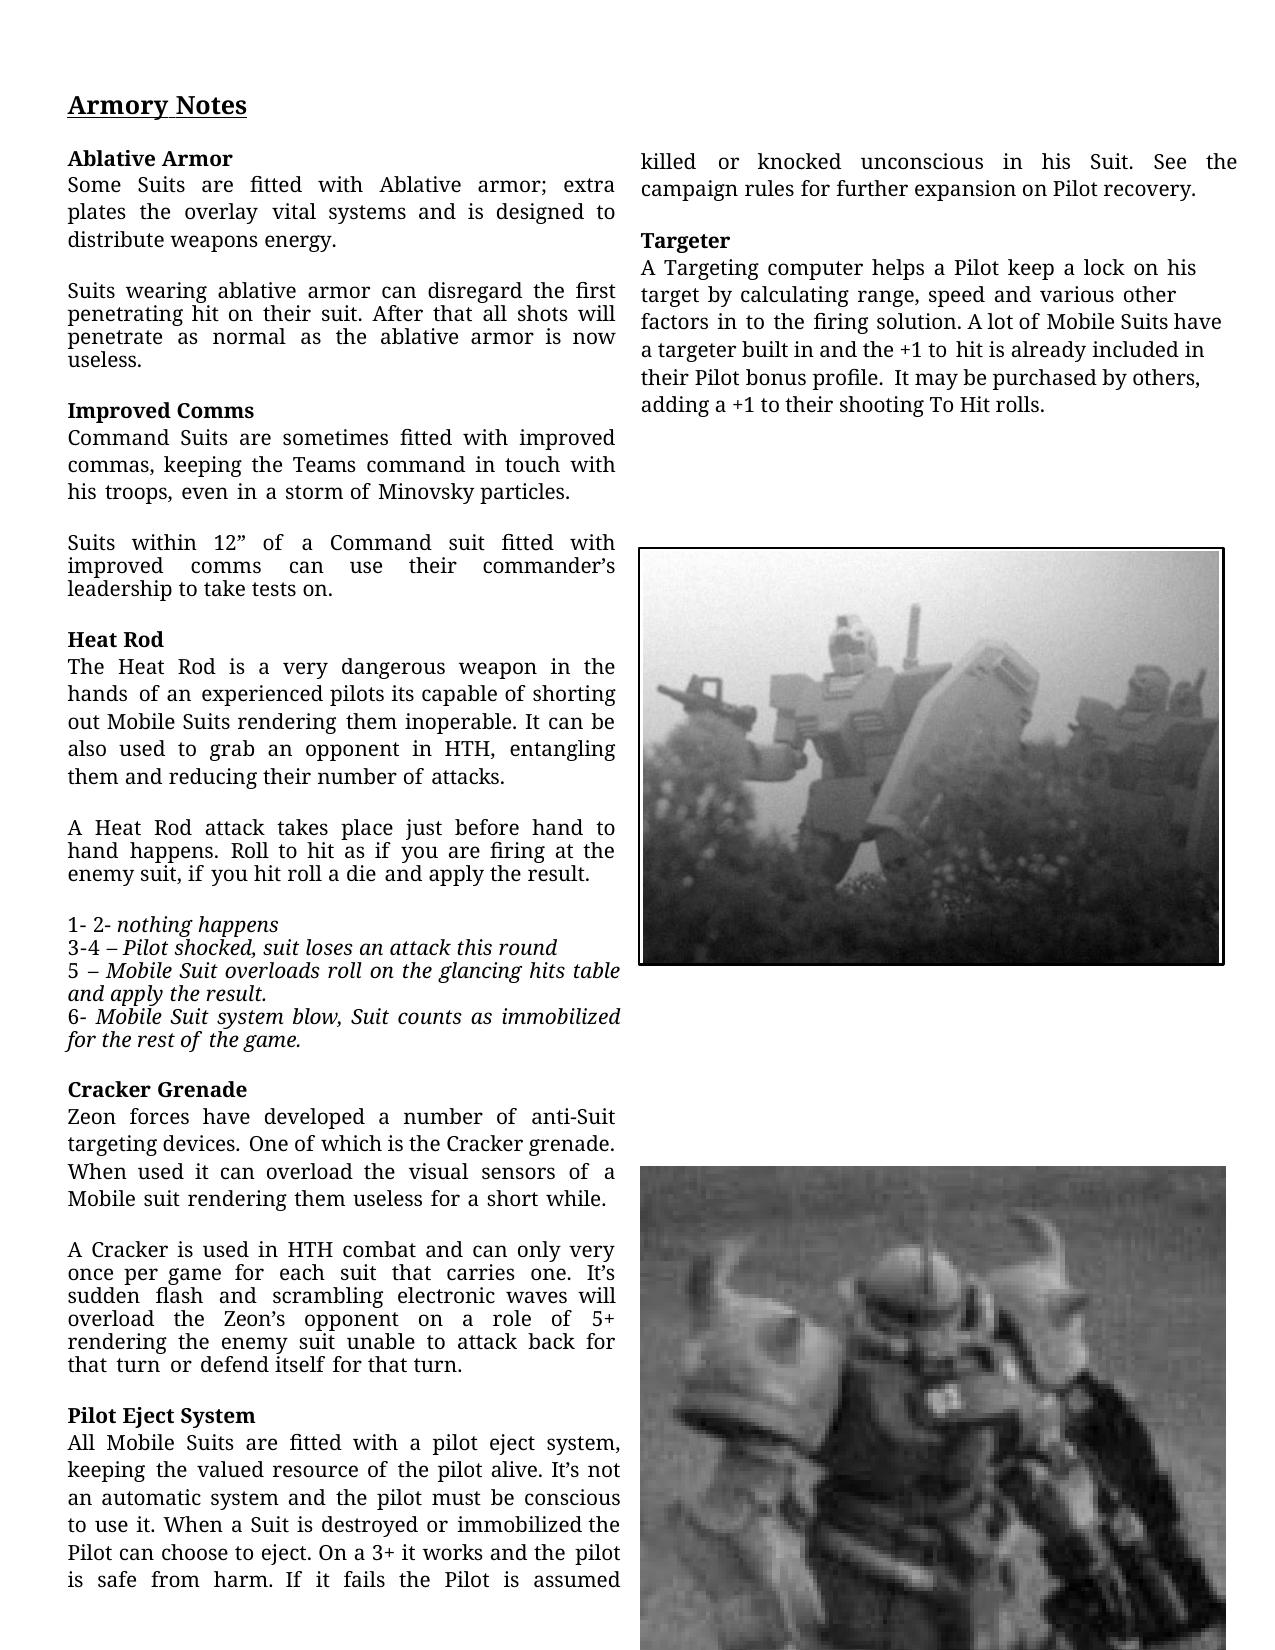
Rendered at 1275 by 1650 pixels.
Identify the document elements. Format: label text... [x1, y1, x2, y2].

subtitle Ablative Armor [67, 147, 621, 171]
text Command Suits are sometimes fitted with improved commas, keeping the Teams command in touch with his troops, even in a storm of Minovsky particles. [67, 423, 616, 506]
subtitle Armory Notes [67, 88, 1237, 122]
text The Heat Rod is a very dangerous weapon in the hands of an experienced pilots its capable of shorting out Mobile Suits rendering them inoperable. It can be also used to grab an opponent in HTH, entangling them and reducing their number of attacks. [67, 652, 616, 790]
text Suits within 12” of a Command suit fitted with improved comms can use their commander’s leadership to take tests on. [67, 532, 616, 601]
picture [643, 551, 1219, 963]
text All Mobile Suits are fitted with a pilot eject system, keeping the valued resource of the pilot alive. It’s not an automatic system and the pilot must be conscious to use it. When a Suit is destroyed or immobilized the Pilot can choose to eject. On a 3+ it works and the pilot is safe from harm. If it fails the Pilot is assumed killed or knocked unconscious in his Suit. See the campaign rules for further expansion on Pilot recovery. [641, 147, 1237, 203]
subtitle Pilot Eject System [67, 1405, 621, 1428]
picture [640, 1166, 1226, 1650]
text 1- 2- nothing happens [67, 914, 621, 937]
text Suits wearing ablative armor can disregard the first penetrating hit on their suit. After that all shots will penetrate as normal as the ablative armor is now useless. [67, 280, 616, 372]
text 5 – Mobile Suit overloads roll on the glancing hits table and apply the result. [67, 960, 621, 1006]
subtitle Cracker Grenade [67, 1079, 621, 1102]
text A Targeting computer helps a Pilot keep a lock on his target by calculating range, speed and various other factors in to the firing solution. A lot of Mobile Suits have a targeter built in and the +1 to hit is already included in their Pilot bonus profile. It may be purchased by others, adding a +1 to their shooting To Hit rolls. [641, 253, 1237, 419]
subtitle Heat Rod [67, 629, 621, 652]
text Zeon forces have developed a number of anti-Suit targeting devices. One of which is the Cracker grenade. When used it can overload the visual sensors of a Mobile suit rendering them useless for a short while. [67, 1103, 616, 1213]
text 3-4 – Pilot shocked, suit loses an attack this round [67, 937, 621, 960]
text All Mobile Suits are fitted with a pilot eject system, keeping the valued resource of the pilot alive. It’s not an automatic system and the pilot must be conscious to use it. When a Suit is destroyed or immobilized the Pilot can choose to eject. On a 3+ it works and the pilot is safe from harm. If it fails the Pilot is assumed killed or knocked unconscious in his Suit. See the campaign rules for further expansion on Pilot recovery. [67, 1428, 621, 1594]
text 6- Mobile Suit system blow, Suit counts as immobilized for the rest of the game. [67, 1006, 621, 1052]
subtitle Targeter [641, 230, 1237, 253]
text A Cracker is used in HTH combat and can only very once per game for each suit that carries one. It’s sudden flash and scrambling electronic waves will overload the Zeon’s opponent on a role of 5+ rendering the enemy suit unable to attack back for that turn or defend itself for that turn. [67, 1239, 616, 1377]
subtitle Improved Comms [67, 400, 621, 423]
text Some Suits are fitted with Ablative armor; extra plates the overlay vital systems and is designed to distribute weapons energy. [67, 171, 616, 253]
text A Heat Rod attack takes place just before hand to hand happens. Roll to hit as if you are firing at the enemy suit, if you hit roll a die and apply the result. [67, 817, 616, 886]
